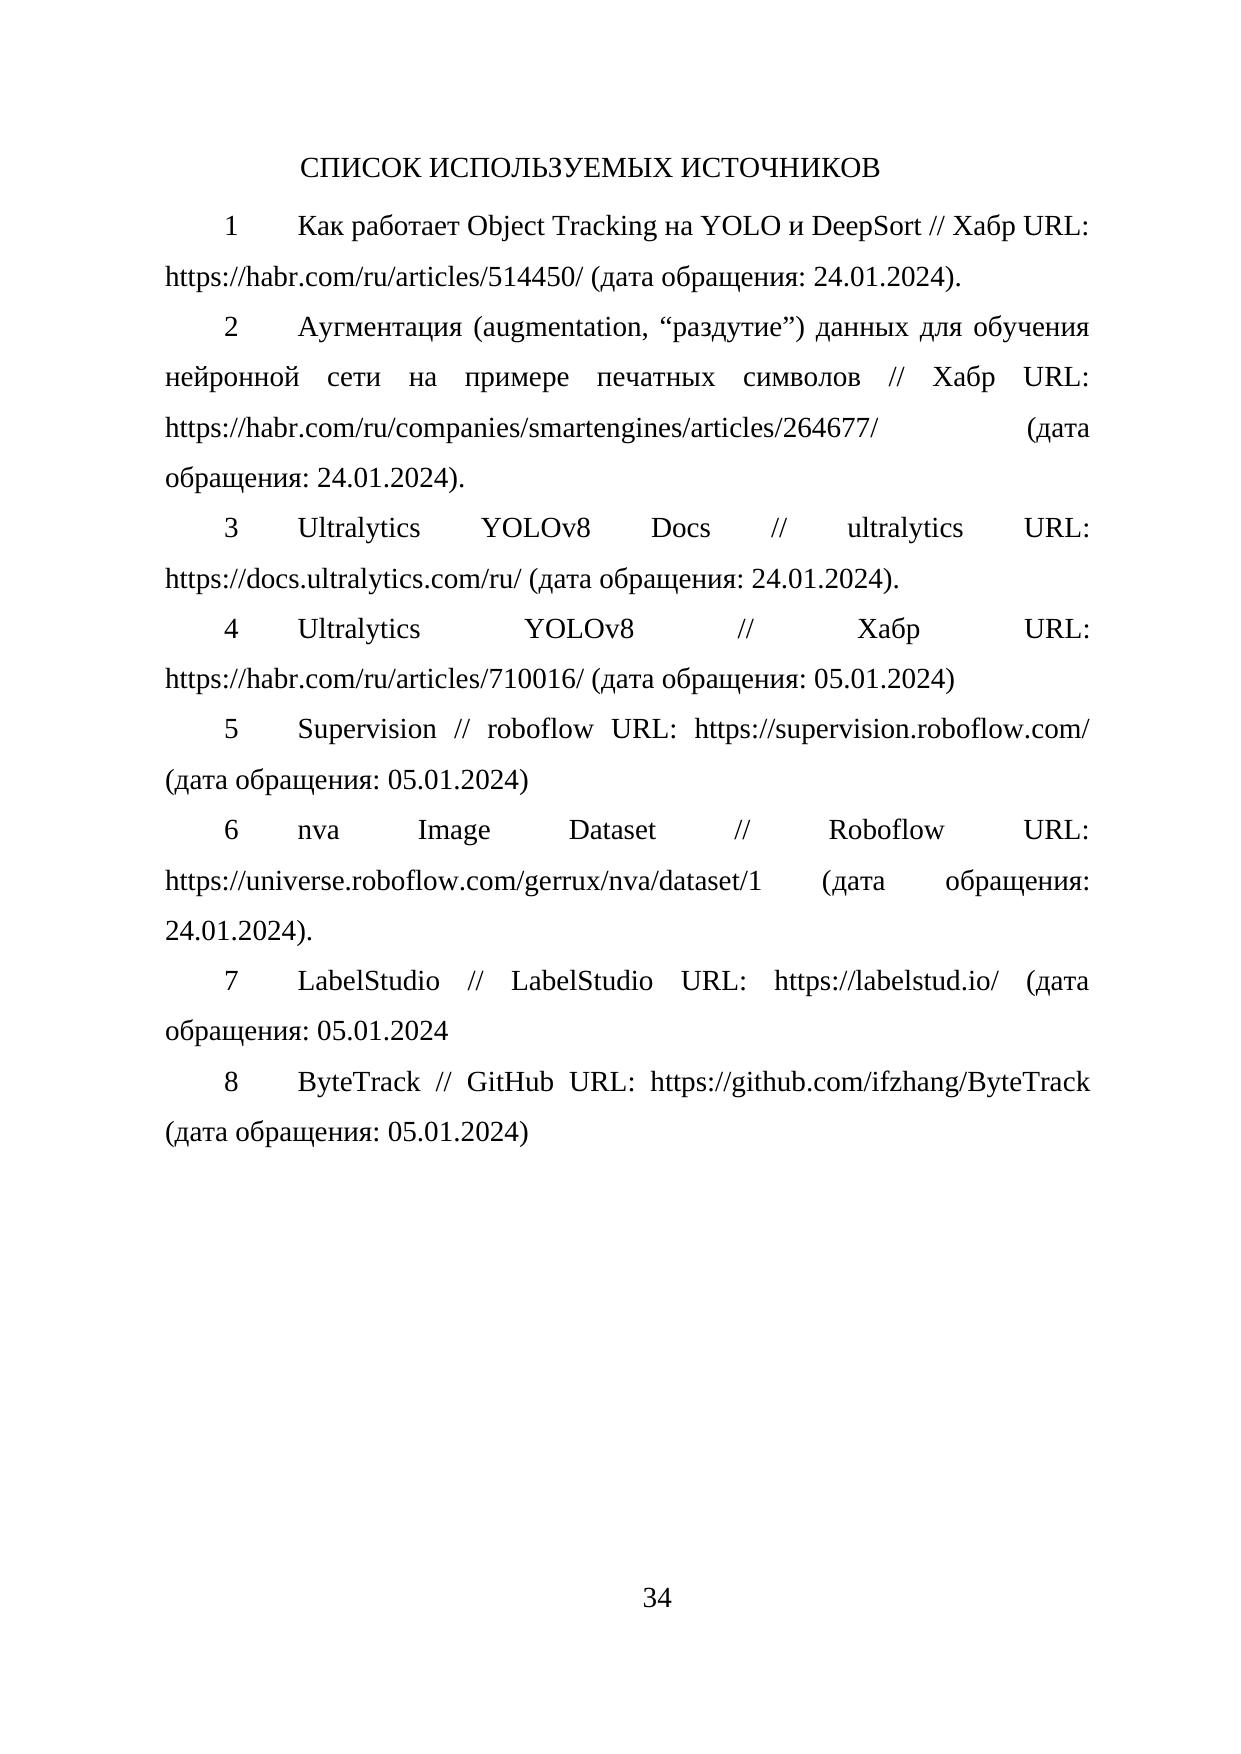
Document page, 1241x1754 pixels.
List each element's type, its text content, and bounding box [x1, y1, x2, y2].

list Аугментация (augmentation, “раздутие”) данных для обучения нейронной сети на примере печатных символов // Хабр URL: https://habr.com/ru/companies/smartengines/articles/264677/ (дата обращения: 24.01.2024). [165, 309, 1090, 494]
list LabelStudio // LabelStudio URL: https://labelstud.io/ (дата обращения: 05.01.2024 [165, 963, 1090, 1047]
list Supervision // roboflow URL: https://supervision.roboflow.com/ (дата обращения: 05.01.2024) [165, 712, 1090, 796]
list Ultralytics YOLOv8 // Хабр URL: https://habr.com/ru/articles/710016/ (дата обращения: 05.01.2024) [165, 611, 1090, 695]
list Ultralytics YOLOv8 Docs // ultralytics URL: https://docs.ultralytics.com/ru/ (дата обращения: 24.01.2024). [165, 510, 1090, 594]
list Как работает Object Tracking на YOLO и DeepSort // Хабр URL: https://habr.com/ru/articles/514450/ (дата обращения: 24.01.2024). [165, 208, 1090, 292]
text Список используемых источников [150, 150, 1031, 183]
list ByteTrack // GitHub URL: https://github.com/ifzhang/ByteTrack (дата обращения: 05.01.2024) [165, 1064, 1090, 1148]
list nva Image Dataset // Roboflow URL: https://universe.roboflow.com/gerrux/nva/dataset/1 (дата обращения: 24.01.2024). [165, 812, 1090, 946]
